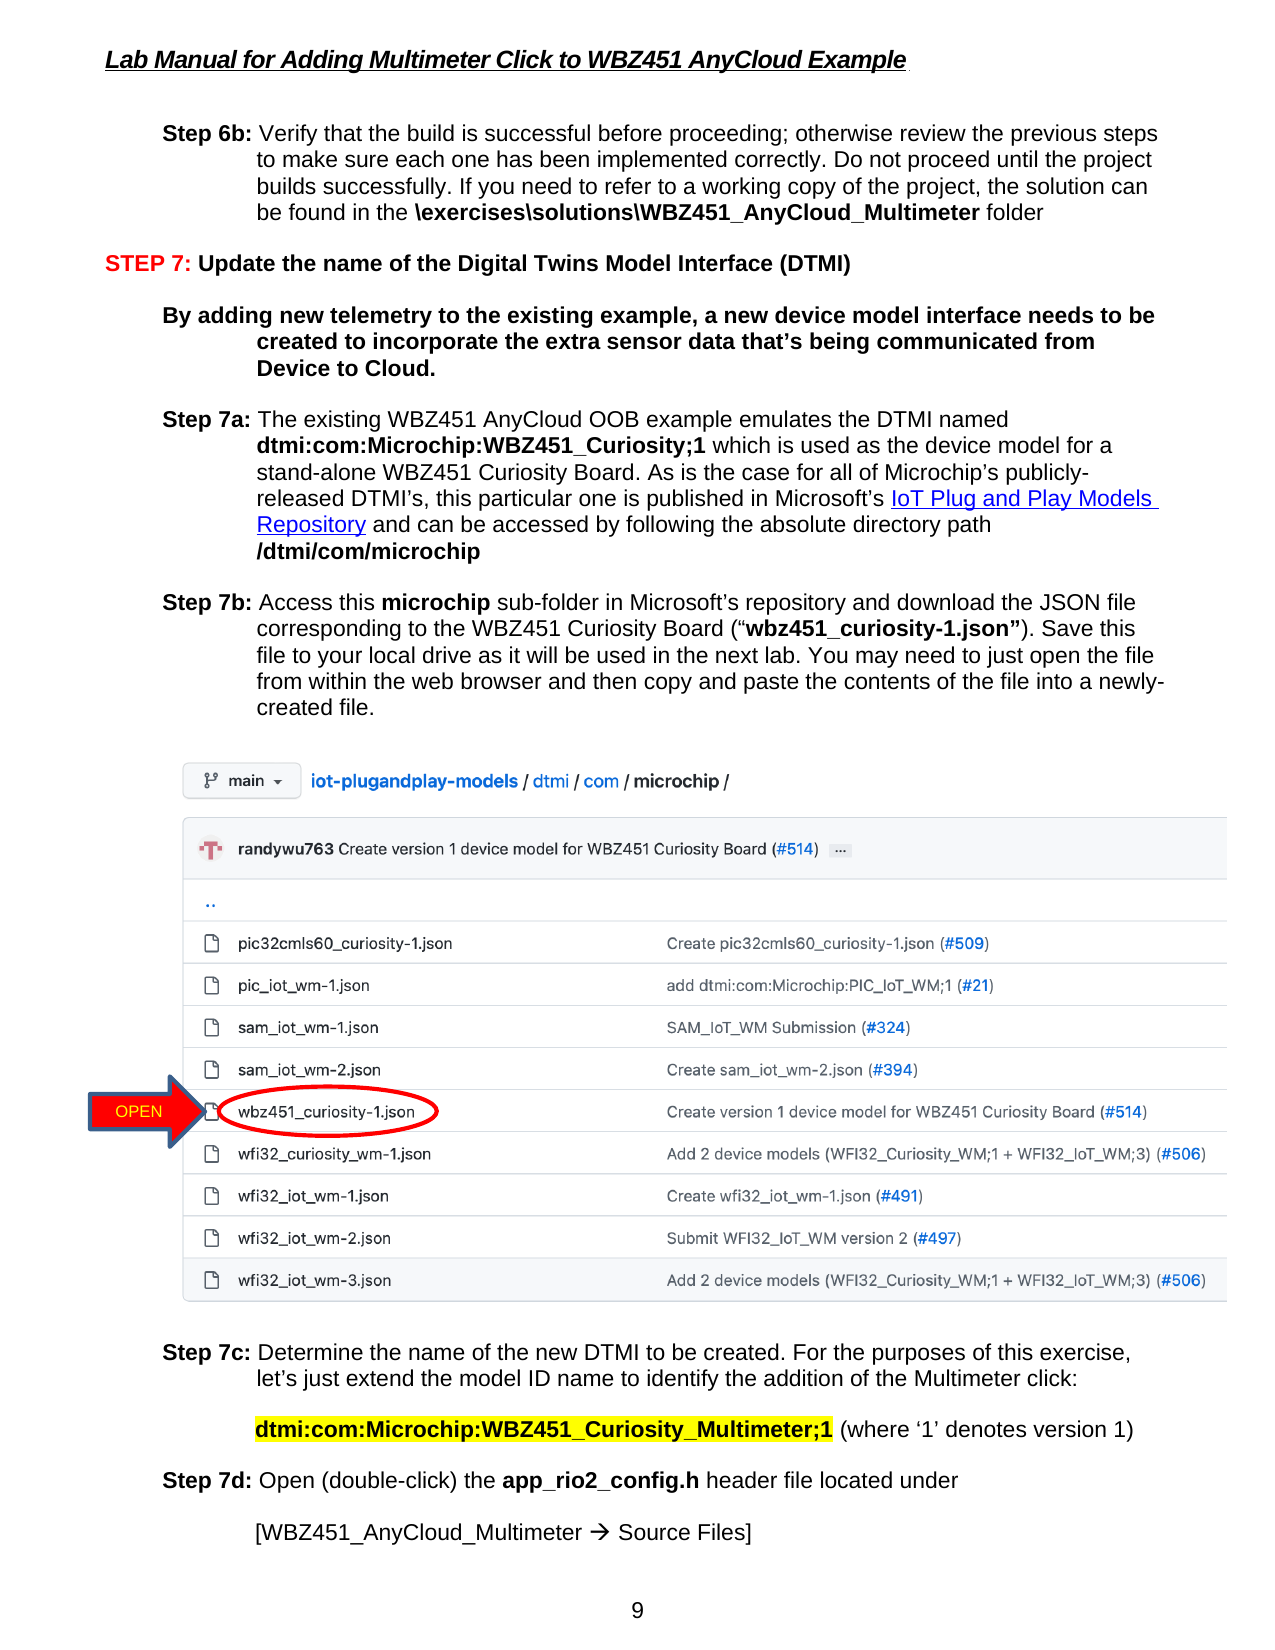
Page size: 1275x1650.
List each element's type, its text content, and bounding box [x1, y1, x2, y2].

text Step 7d: Open (double-click) the app_rio2_config.h header file located under [162, 1467, 1170, 1494]
text By adding new telemetry to the existing example, a new device model interface needs to be created to incorporate the extra sensor data that’s being communicated from Device to Cloud. [162, 302, 1170, 381]
text [WBZ451_AnyCloud_Multimeter Source Files] [255, 1519, 1170, 1545]
text Step 7a: The existing WBZ451 AnyCloud OOB example emulates the DTMI named dtmi:com:Microchip:WBZ451_Curiosity;1 which is used as the device model for a stand-alone WBZ451 Curiosity Board. As is the case for all of Microchip’s publicly-released DTMI’s, this particular one is published in Microsoft’s IoT Plug and Play Models Repository and can be accessed by following the absolute directory path /dtmi/com/microchip [162, 406, 1170, 564]
text Step 7c: Determine the name of the new DTMI to be created. For the purposes of this exercise, let’s just extend the model ID name to identify the addition of the Multimeter click: [162, 1338, 1170, 1391]
text dtmi:com:Microchip:WBZ451_Curiosity_Multimeter;1 (where ‘1’ denotes version 1) [833, 1416, 1170, 1442]
picture [162, 745, 1227, 1314]
text Step 7b: Access this microchip sub-folder in Microsoft’s repository and download the JSON file corresponding to the WBZ451 Curiosity Board (“wbz451_curiosity-1.json”). Save this file to your local drive as it will be used in the next lab. You may need to just open the file from within the web browser and then copy and paste the contents of the file into a newly-created file. [162, 589, 1170, 721]
text STEP 7: Update the name of the Digital Twins Model Interface (DTMI) [105, 250, 1170, 277]
text Step 6b: Verify that the build is successful before proceeding; otherwise review the previous steps to make sure each one has been implemented correctly. Do not proceed until the project builds successfully. If you need to refer to a working copy of the project, the solution can be found in the \exercises\solutions\WBZ451_AnyCloud_Multimeter folder [162, 120, 1170, 225]
